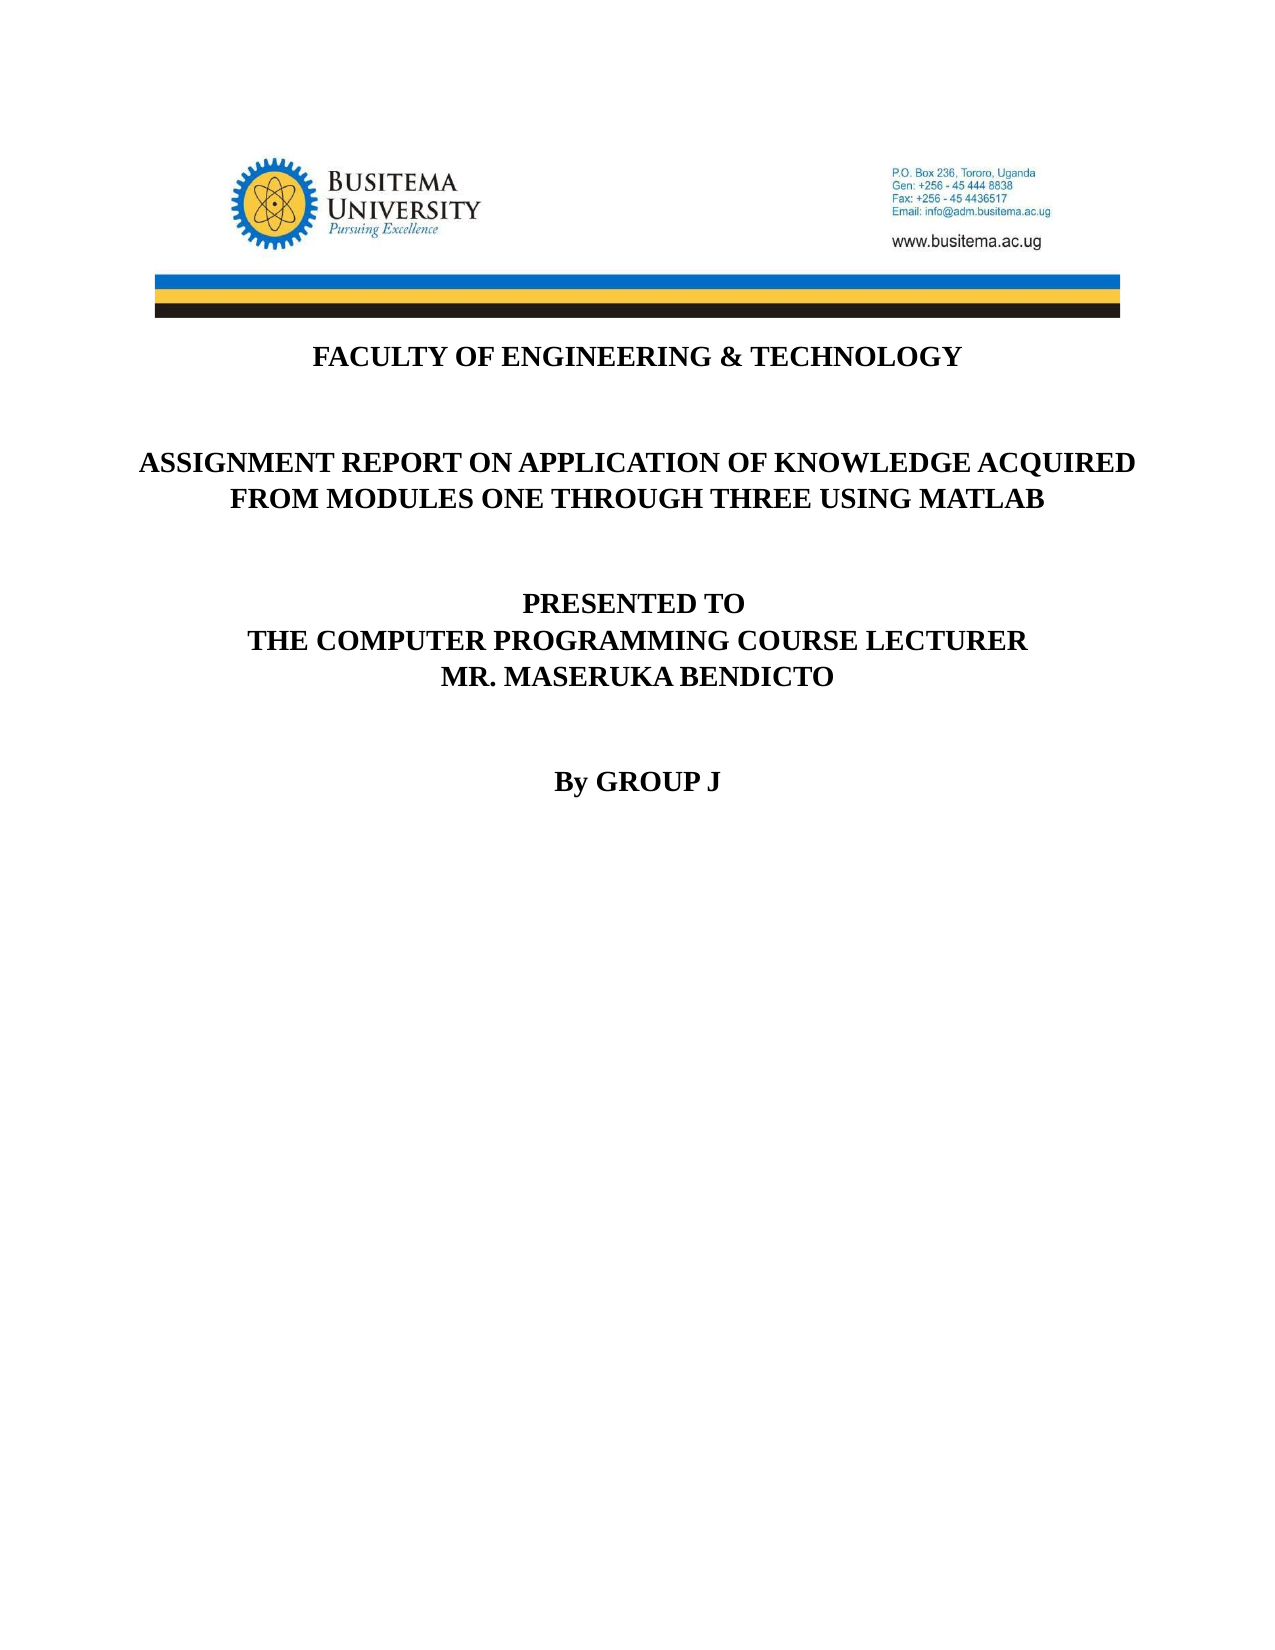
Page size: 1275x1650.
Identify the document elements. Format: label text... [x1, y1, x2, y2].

text ASSIGNMENT REPORT ON APPLICATION OF KNOWLEDGE ACQUIRED FROM MODULES ONE THROUGH THREE USING MATLAB [112, 445, 1163, 514]
picture [154, 150, 1121, 321]
text FACULTY OF ENGINEERING & TECHNOLOGY [112, 339, 1163, 373]
text PRESENTED TO THE COMPUTER PROGRAMMING COURSE LECTURER MR. MASERUKA BENDICTO [112, 586, 1163, 692]
text By GROUP J [112, 764, 1163, 798]
